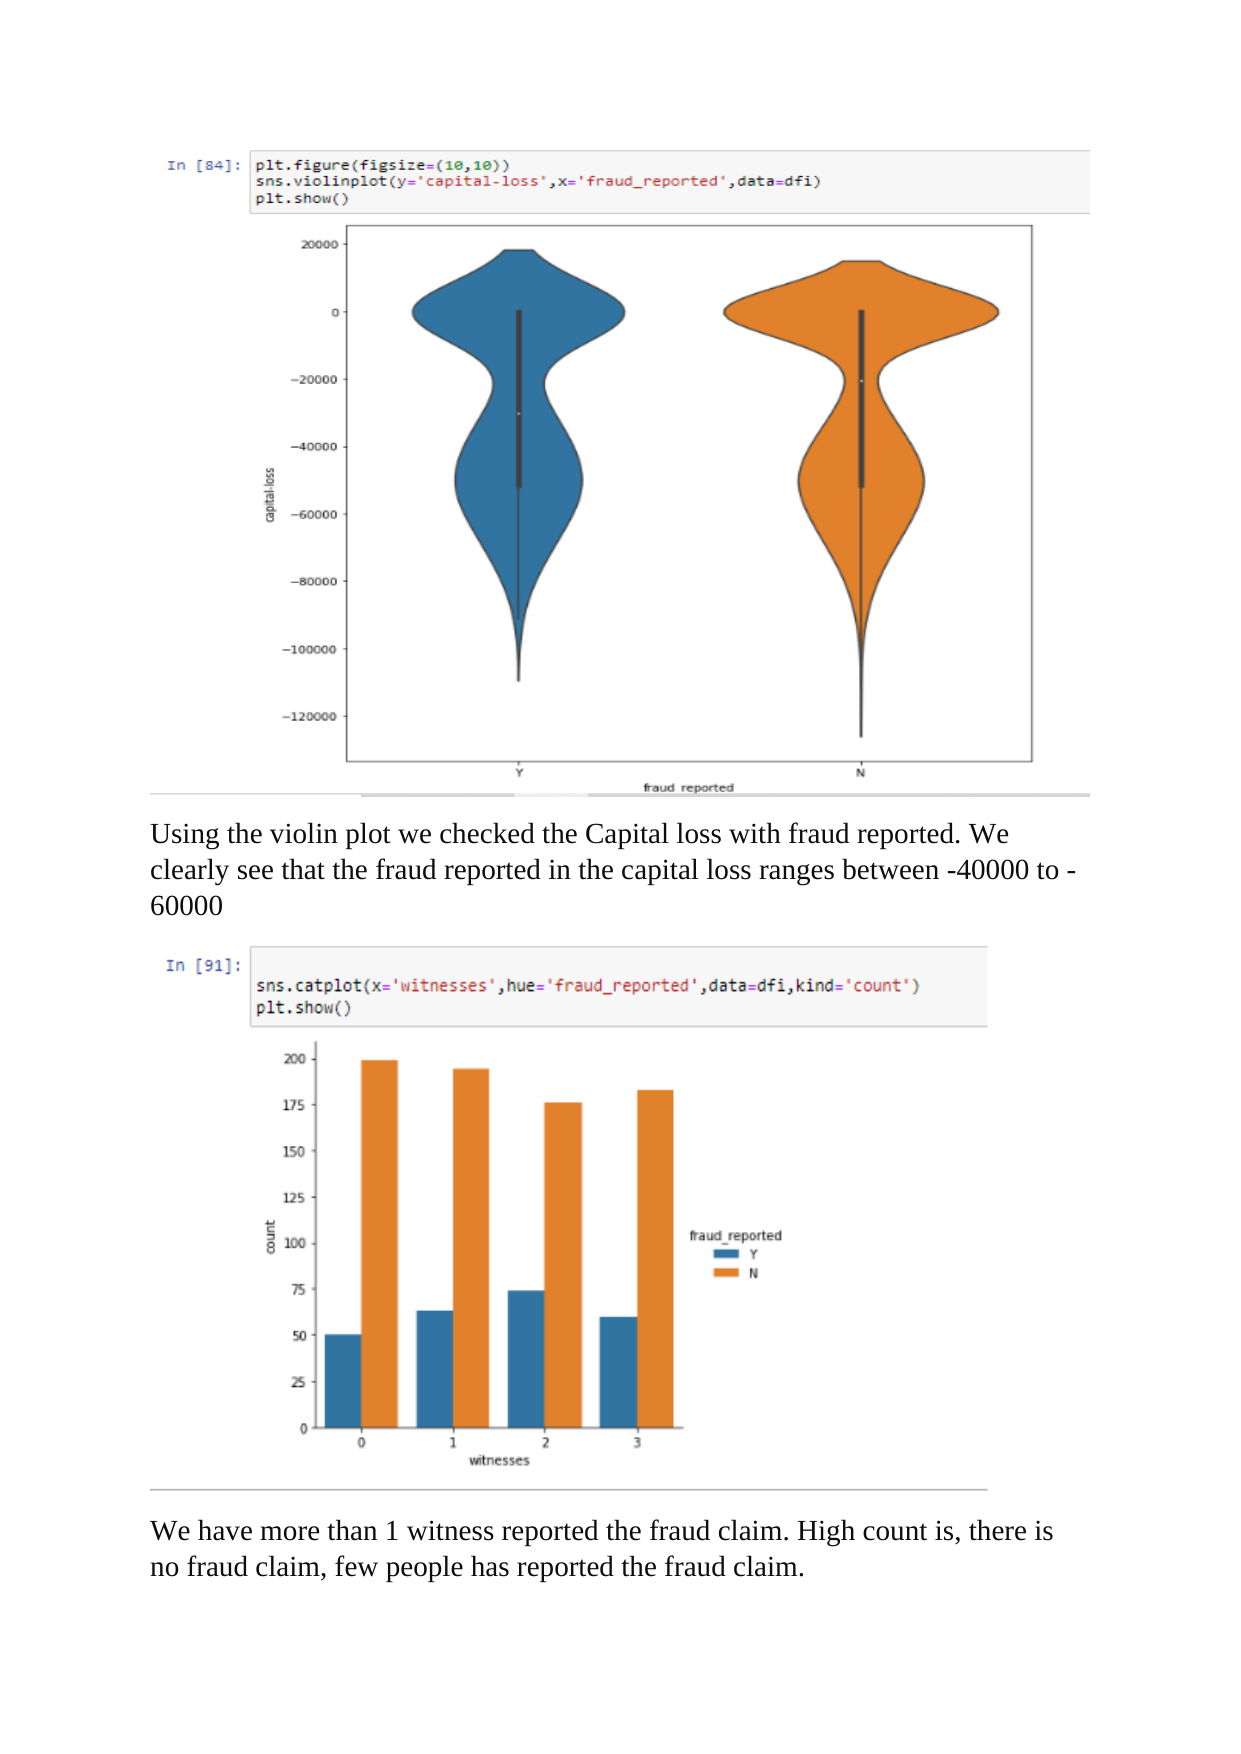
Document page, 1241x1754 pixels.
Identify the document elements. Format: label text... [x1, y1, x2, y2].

picture [150, 150, 1091, 797]
text We have more than 1 witness reported the fraud claim. High count is, there is no fraud claim, few people has reported the fraud claim. [150, 1513, 1090, 1582]
picture [150, 940, 988, 1494]
text Using the violin plot we checked the Capital loss with fraud reported. We clearly see that the fraud reported in the capital loss ranges between -40000 to -60000 [150, 816, 1090, 922]
